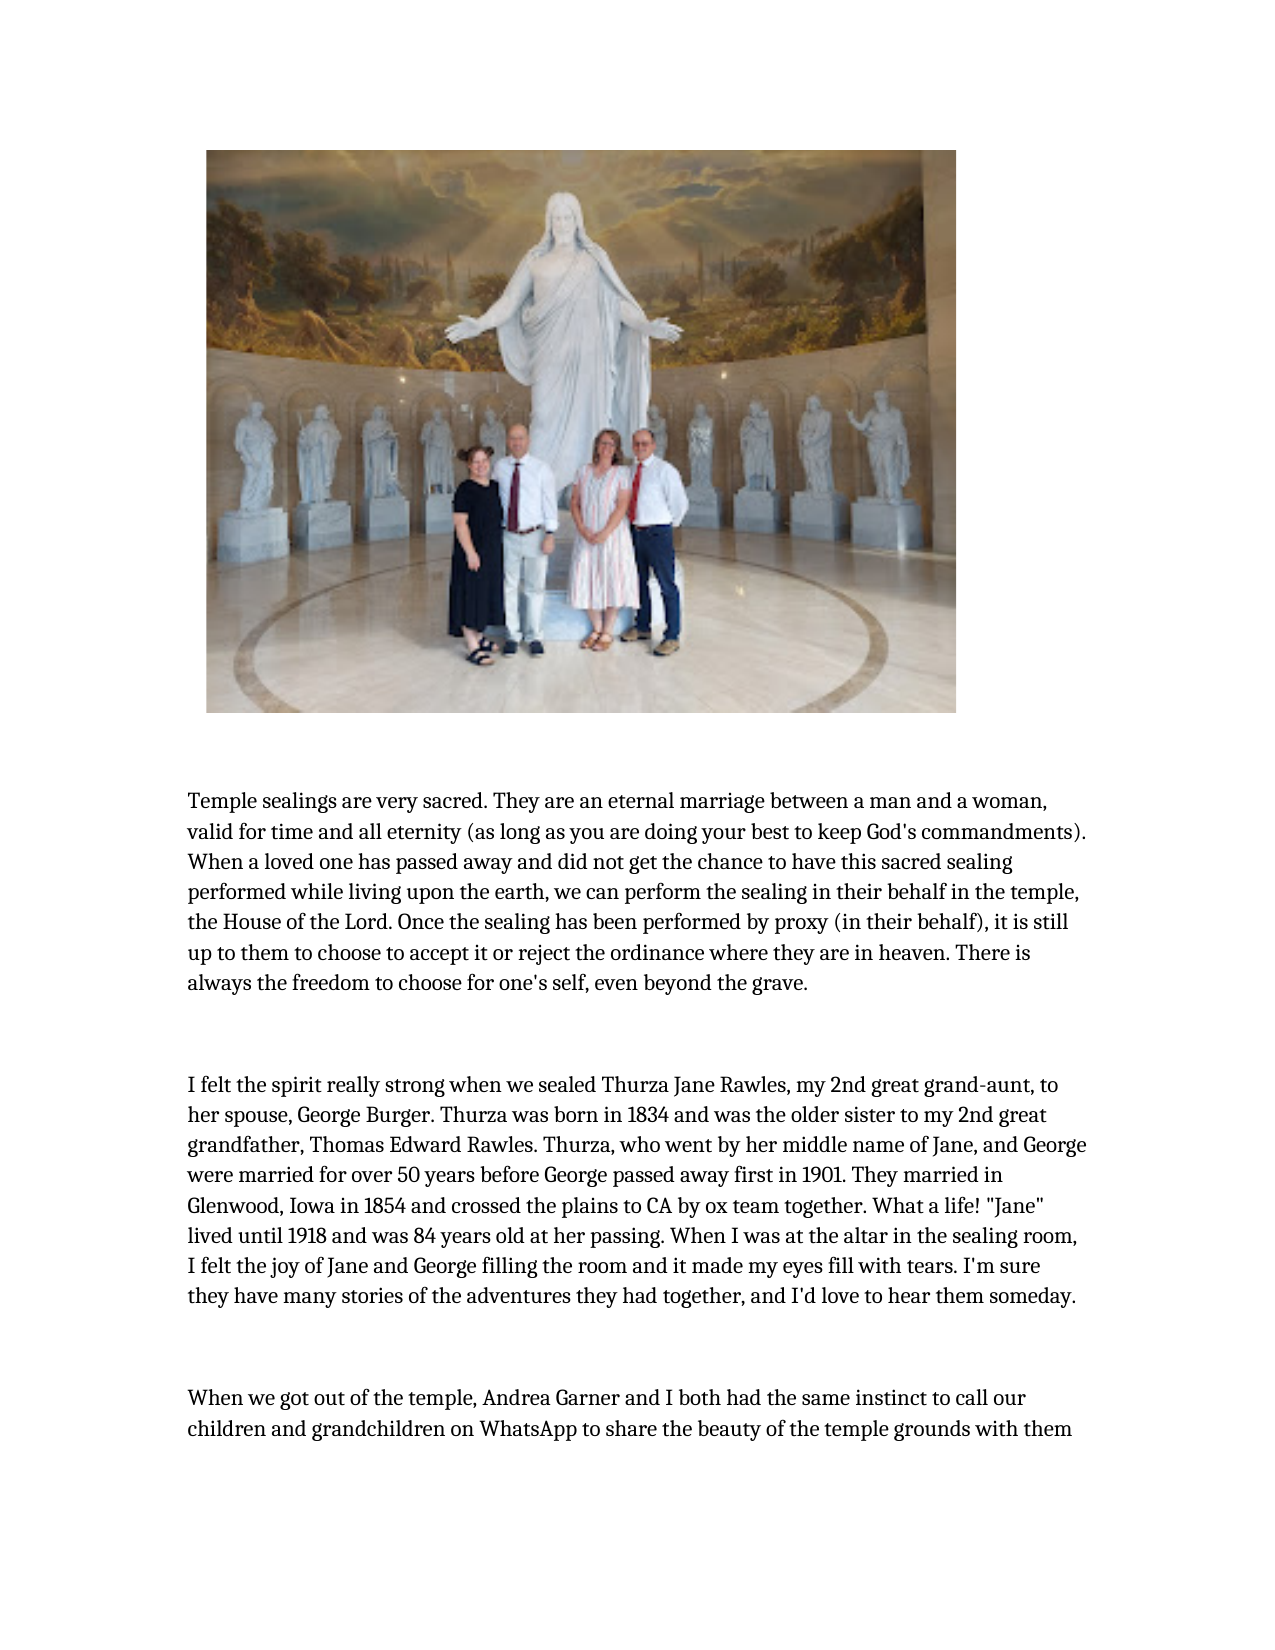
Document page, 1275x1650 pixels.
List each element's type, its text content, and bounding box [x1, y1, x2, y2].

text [187, 1385, 1087, 1442]
picture [206, 150, 957, 713]
text I felt the spirit really strong when we sealed Thurza Jane Rawles, my 2nd great grand-aunt, to her spouse, George Burger. Thurza was born in 1834 and was the older sister to my 2nd great grandfather, Thomas Edward Rawles. Thurza, who went by her middle name of Jane, and George were married for over 50 years before George passed away first in 1901. They married in Glenwood, Iowa in 1854 and crossed the plains to CA by ox team together. What a life! "Jane" lived until 1918 and was 84 years old at her passing. When I was at the altar in the sealing room, I felt the joy of Jane and George filling the room and it made my eyes fill with tears. I'm sure they have many stories of the adventures they had together, and I'd love to hear them someday. [187, 1072, 1087, 1309]
text Temple sealings are very sacred. They are an eternal marriage between a man and a woman, valid for time and all eternity (as long as you are doing your best to keep God's commandments). When a loved one has passed away and did not get the chance to have this sacred sealing performed while living upon the earth, we can perform the sealing in their behalf in the temple, the House of the Lord. Once the sealing has been performed by proxy (in their behalf), it is still up to them to choose to accept it or reject the ordinance where they are in heaven. There is always the freedom to choose for one's self, even beyond the grave. [187, 788, 1087, 996]
